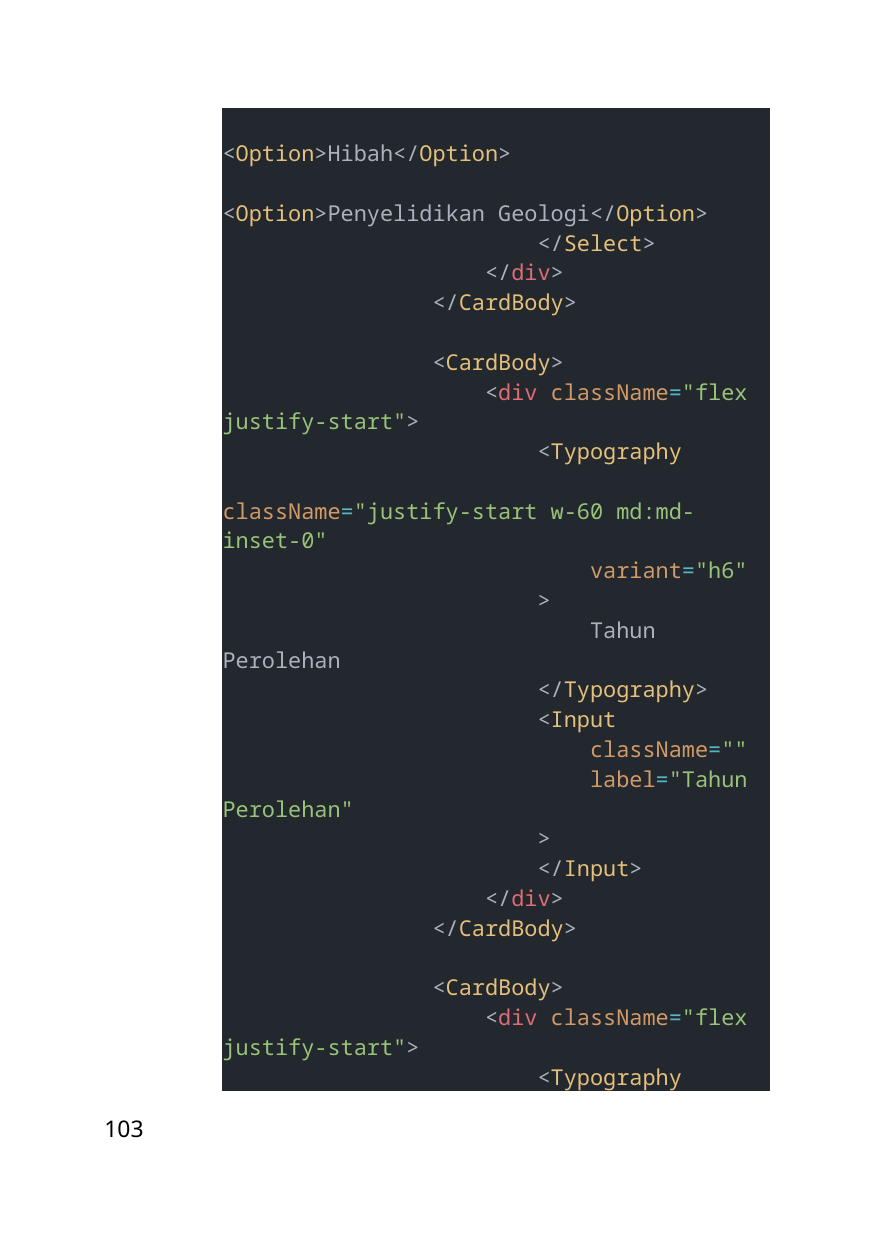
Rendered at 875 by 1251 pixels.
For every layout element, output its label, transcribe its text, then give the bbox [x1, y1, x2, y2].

text </div> [222, 257, 770, 287]
text </CardBody> [222, 913, 770, 942]
text <div className="flex justify-start"> [222, 376, 770, 436]
text <Option>Penyelidikan Geologi</Option> [222, 168, 770, 227]
text Tahun Perolehan [222, 615, 770, 674]
text <Option>Hibah</Option> [222, 108, 770, 168]
text </div> [222, 883, 770, 913]
text > [222, 823, 770, 853]
text > [222, 585, 770, 615]
text variant="h6" [222, 555, 770, 585]
text </Select> [222, 227, 770, 257]
text <div className="flex justify-start"> [222, 1002, 770, 1062]
text <Typography [222, 1062, 770, 1091]
text </Input> [222, 853, 770, 883]
text className="justify-start w-60 md:md-inset-0" [222, 466, 770, 555]
text className="" [222, 734, 770, 764]
text <Typography [222, 436, 770, 466]
text label="Tahun Perolehan" [222, 764, 770, 823]
text <CardBody> [222, 347, 770, 376]
text <Input [222, 704, 770, 734]
text </CardBody> [222, 287, 770, 317]
text <CardBody> [222, 972, 770, 1002]
text </Typography> [222, 674, 770, 704]
